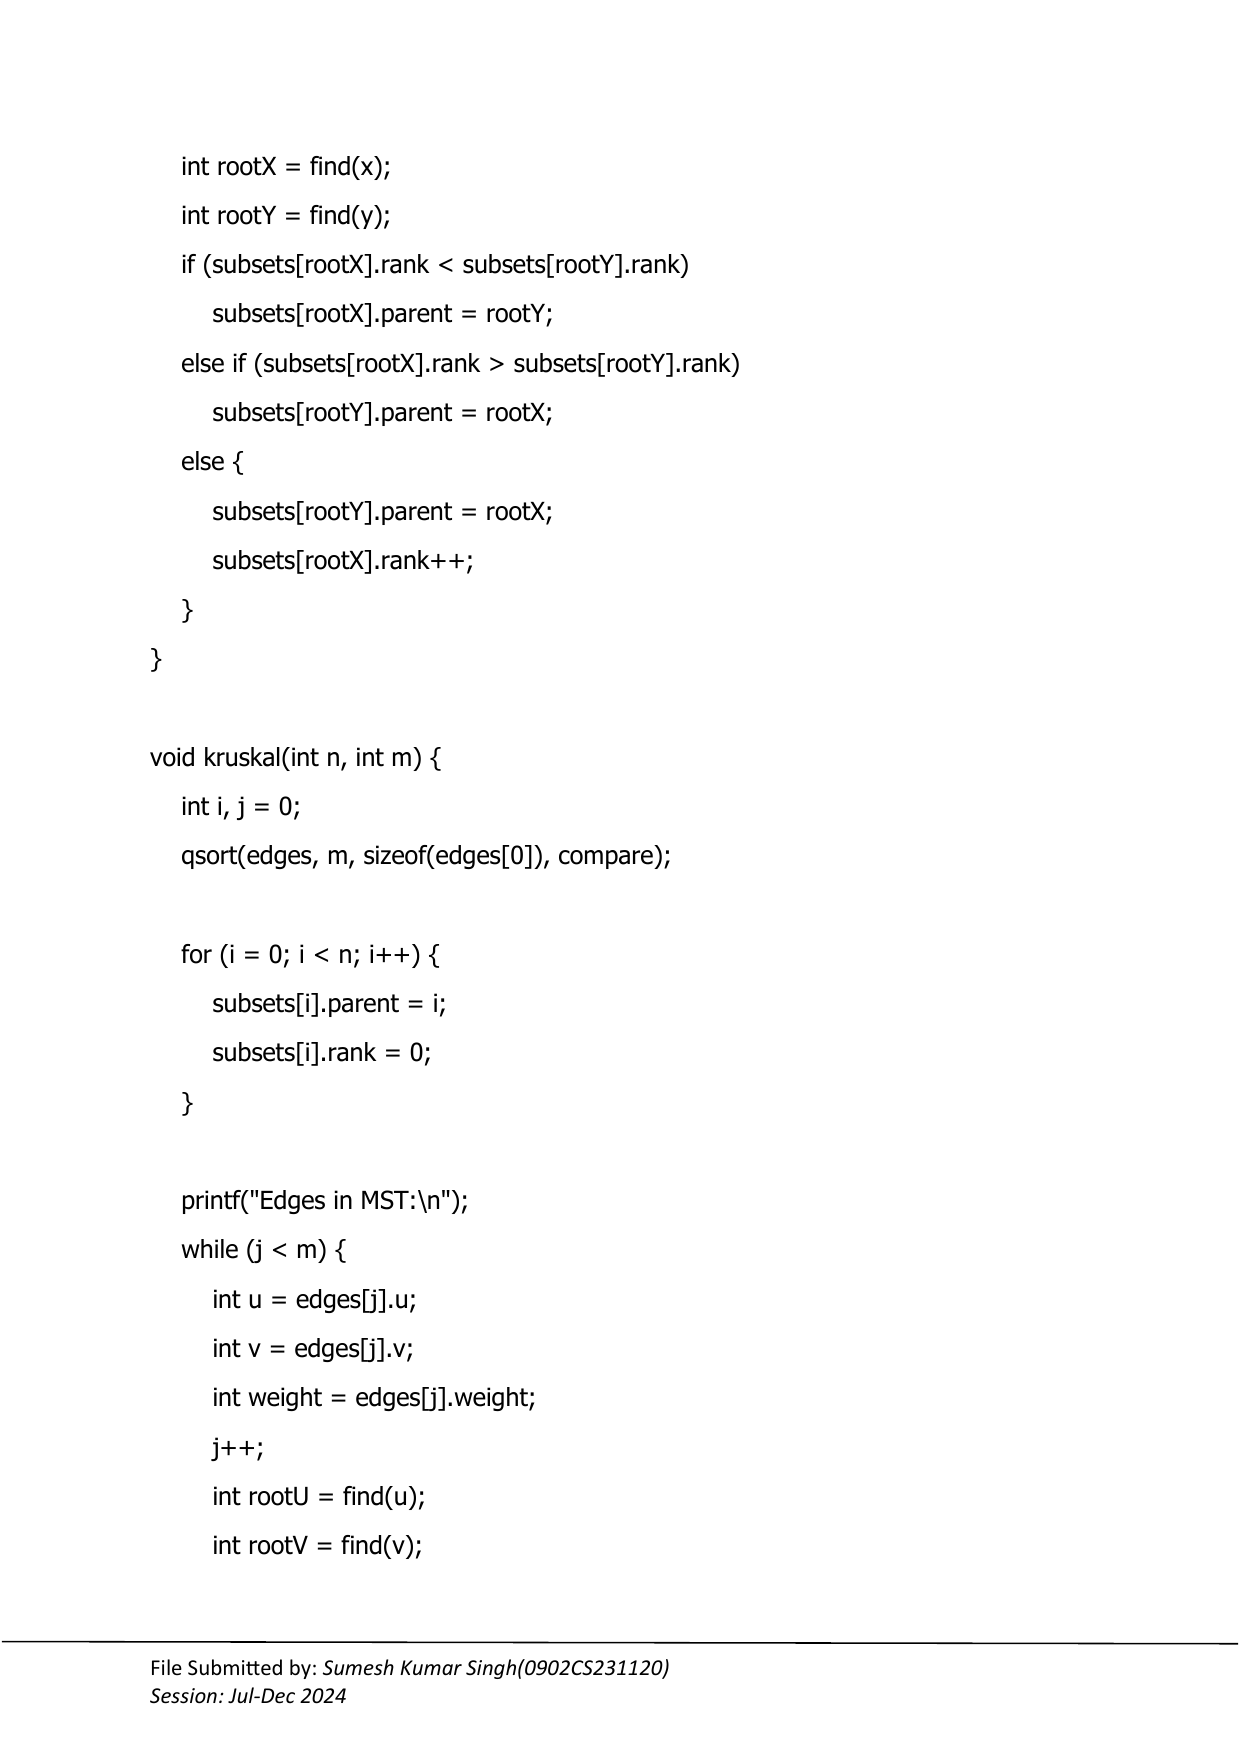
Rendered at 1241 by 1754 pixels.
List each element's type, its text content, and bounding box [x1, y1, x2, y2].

text if (subsets[rootX].rank < subsets[rootY].rank) [150, 248, 1090, 279]
text int rootX = find(x); [150, 150, 1090, 180]
text subsets[i].rank = 0; [150, 1037, 1090, 1067]
text else { [150, 446, 1090, 476]
text printf("Edges in MST:\n"); [150, 1185, 1090, 1215]
text subsets[rootY].parent = rootX; [150, 495, 1090, 525]
text else if (subsets[rootX].rank > subsets[rootY].rank) [150, 347, 1090, 377]
text int v = edges[j].v; [150, 1332, 1090, 1363]
text subsets[rootX].parent = rootY; [150, 298, 1090, 328]
text for (i = 0; i < n; i++) { [150, 938, 1090, 968]
text int rootY = find(y); [150, 199, 1090, 229]
text int i, j = 0; [150, 791, 1090, 821]
text } [150, 643, 1090, 673]
text int u = edges[j].u; [150, 1283, 1090, 1313]
text subsets[rootX].rank++; [150, 544, 1090, 574]
text while (j < m) { [150, 1234, 1090, 1264]
text j++; [150, 1431, 1090, 1461]
text } [150, 1086, 1090, 1116]
text int weight = edges[j].weight; [150, 1382, 1090, 1412]
text int rootV = find(v); [150, 1529, 1090, 1560]
text void kruskal(int n, int m) { [150, 741, 1090, 771]
text int rootU = find(u); [150, 1480, 1090, 1511]
text qsort(edges, m, sizeof(edges[0]), compare); [150, 840, 1090, 870]
text subsets[i].parent = i; [150, 988, 1090, 1018]
text } [150, 593, 1090, 624]
text subsets[rootY].parent = rootX; [150, 396, 1090, 427]
